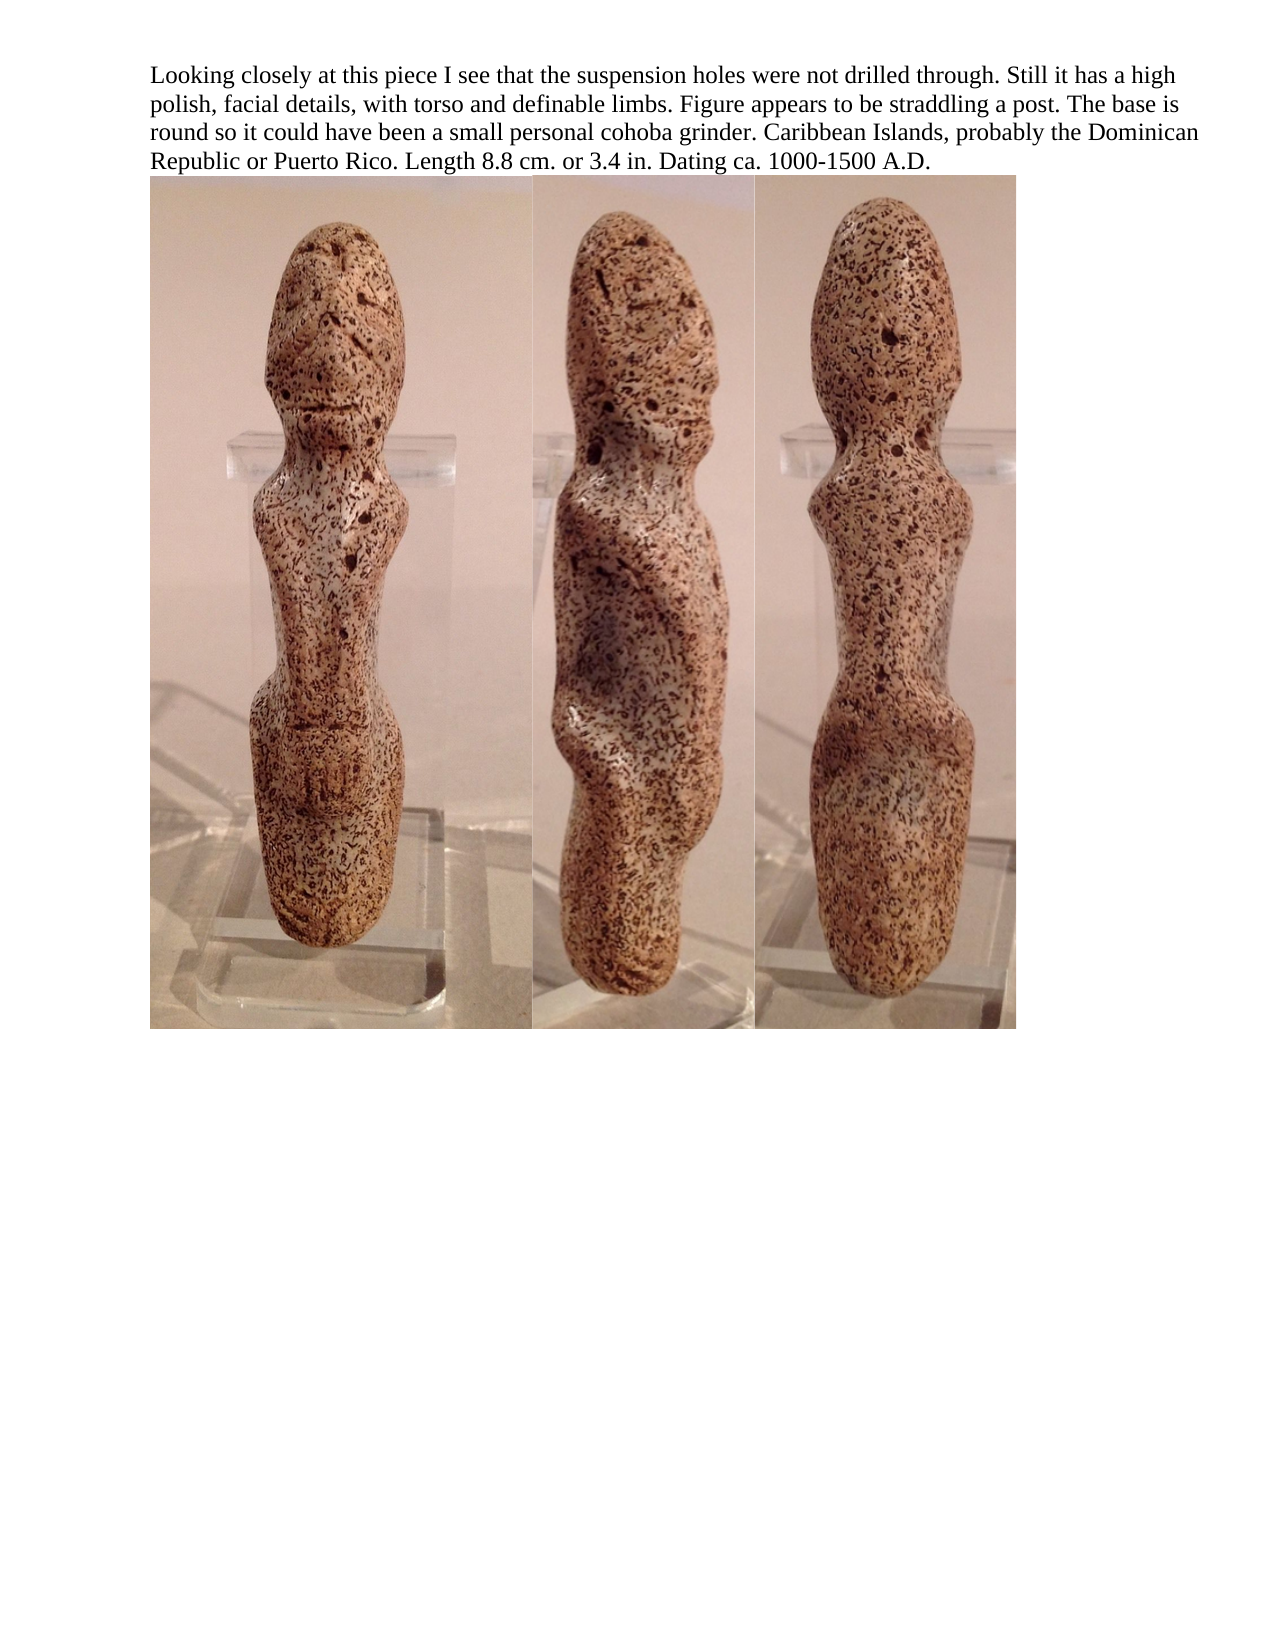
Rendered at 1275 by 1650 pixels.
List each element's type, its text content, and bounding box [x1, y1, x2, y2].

picture [150, 175, 1017, 1029]
text Looking closely at this piece I see that the suspension holes were not drilled through. Still it has a high polish, facial details, with torso and definable limbs. Figure appears to be straddling a post. The base is round so it could have been a small personal cohoba grinder. Caribbean Islands, probably the Dominican Republic or Puerto Rico. Length 8.8 cm. or 3.4 in. Dating ca. 1000-1500 A.D. [150, 60, 1215, 175]
